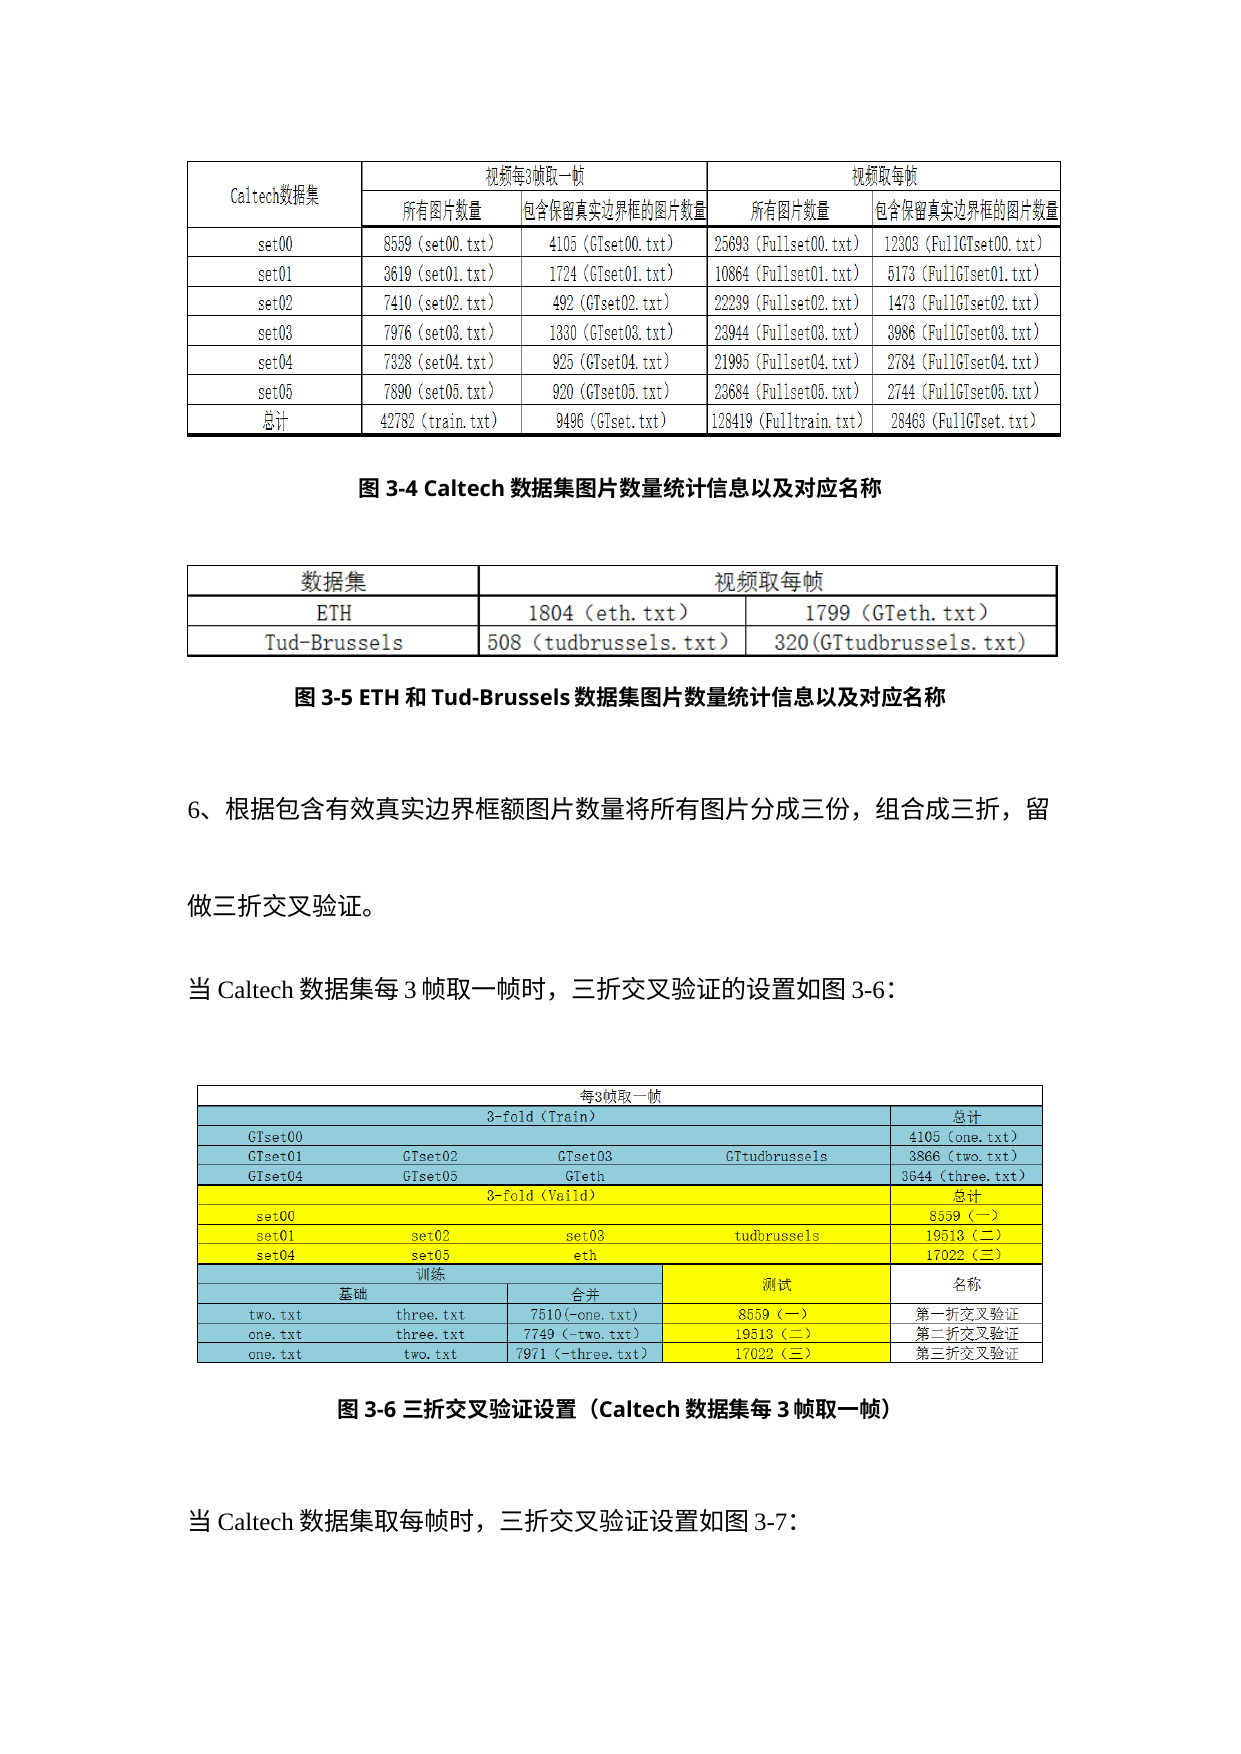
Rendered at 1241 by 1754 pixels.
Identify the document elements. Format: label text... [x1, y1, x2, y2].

picture [188, 566, 1057, 656]
text 当Caltech数据集取每帧时，三折交叉验证设置如图3-7： [187, 1487, 1053, 1552]
text 6、根据包含有效真实边界框额图片数量将所有图片分成三份，组合成三折，留做三折交叉验证。 [187, 775, 1053, 937]
text 图 3-6 三折交叉验证设置（Caltech数据集每3帧取一帧） [187, 1391, 1053, 1424]
picture [188, 162, 1060, 436]
text 图 3-4 Caltech数据集图片数量统计信息以及对应名称 [187, 437, 1053, 503]
text 图 3-5 ETH和Tud-Brussels数据集图片数量统计信息以及对应名称 [187, 657, 1053, 712]
picture [198, 1086, 1042, 1362]
text 当Caltech数据集每3帧取一帧时，三折交叉验证的设置如图3-6： [187, 956, 1053, 1021]
